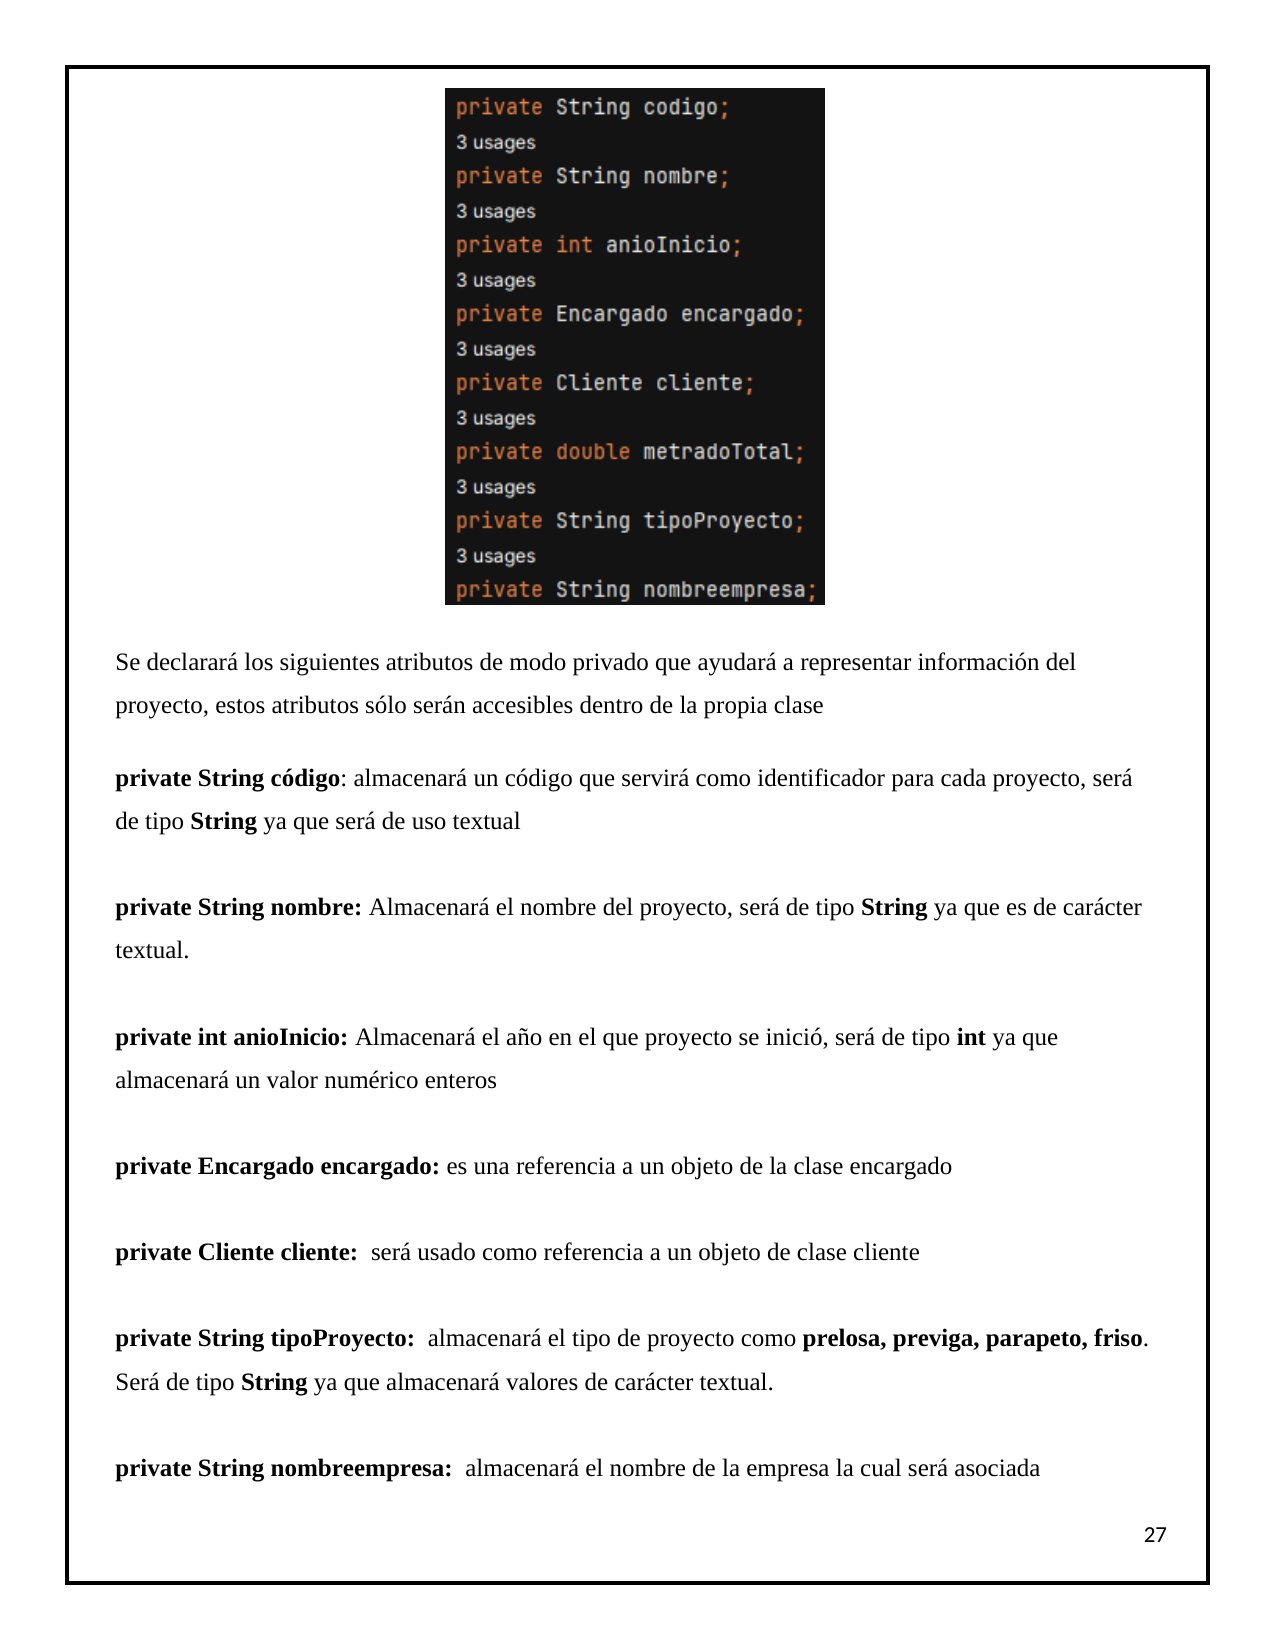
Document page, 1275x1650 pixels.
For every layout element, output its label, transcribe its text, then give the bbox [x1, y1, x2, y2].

picture [445, 88, 825, 605]
list private String nombre: Almacenará el nombre del proyecto, será de tipo String ya que es de carácter textual. [115, 892, 1155, 964]
list private Encargado encargado: es una referencia a un objeto de la clase encargado [115, 1151, 1155, 1180]
list private Cliente cliente: será usado como referencia a un objeto de clase cliente [115, 1237, 1155, 1266]
text Se declarará los siguientes atributos de modo privado que ayudará a representar información del proyecto, estos atributos sólo serán accesibles dentro de la propia clase [115, 647, 1155, 719]
list private int anioInicio: Almacenará el año en el que proyecto se inició, será de tipo int ya que almacenará un valor numérico enteros [115, 1022, 1155, 1093]
list private String código: almacenará un código que servirá como identificador para cada proyecto, será de tipo String ya que será de uso textual [115, 763, 1155, 835]
list private String tipoProyecto: almacenará el tipo de proyecto como prelosa, previga, parapeto, friso. Será de tipo String ya que almacenará valores de carácter textual. [115, 1323, 1155, 1395]
list private String nombreempresa: almacenará el nombre de la empresa la cual será asociada [115, 1453, 1155, 1482]
